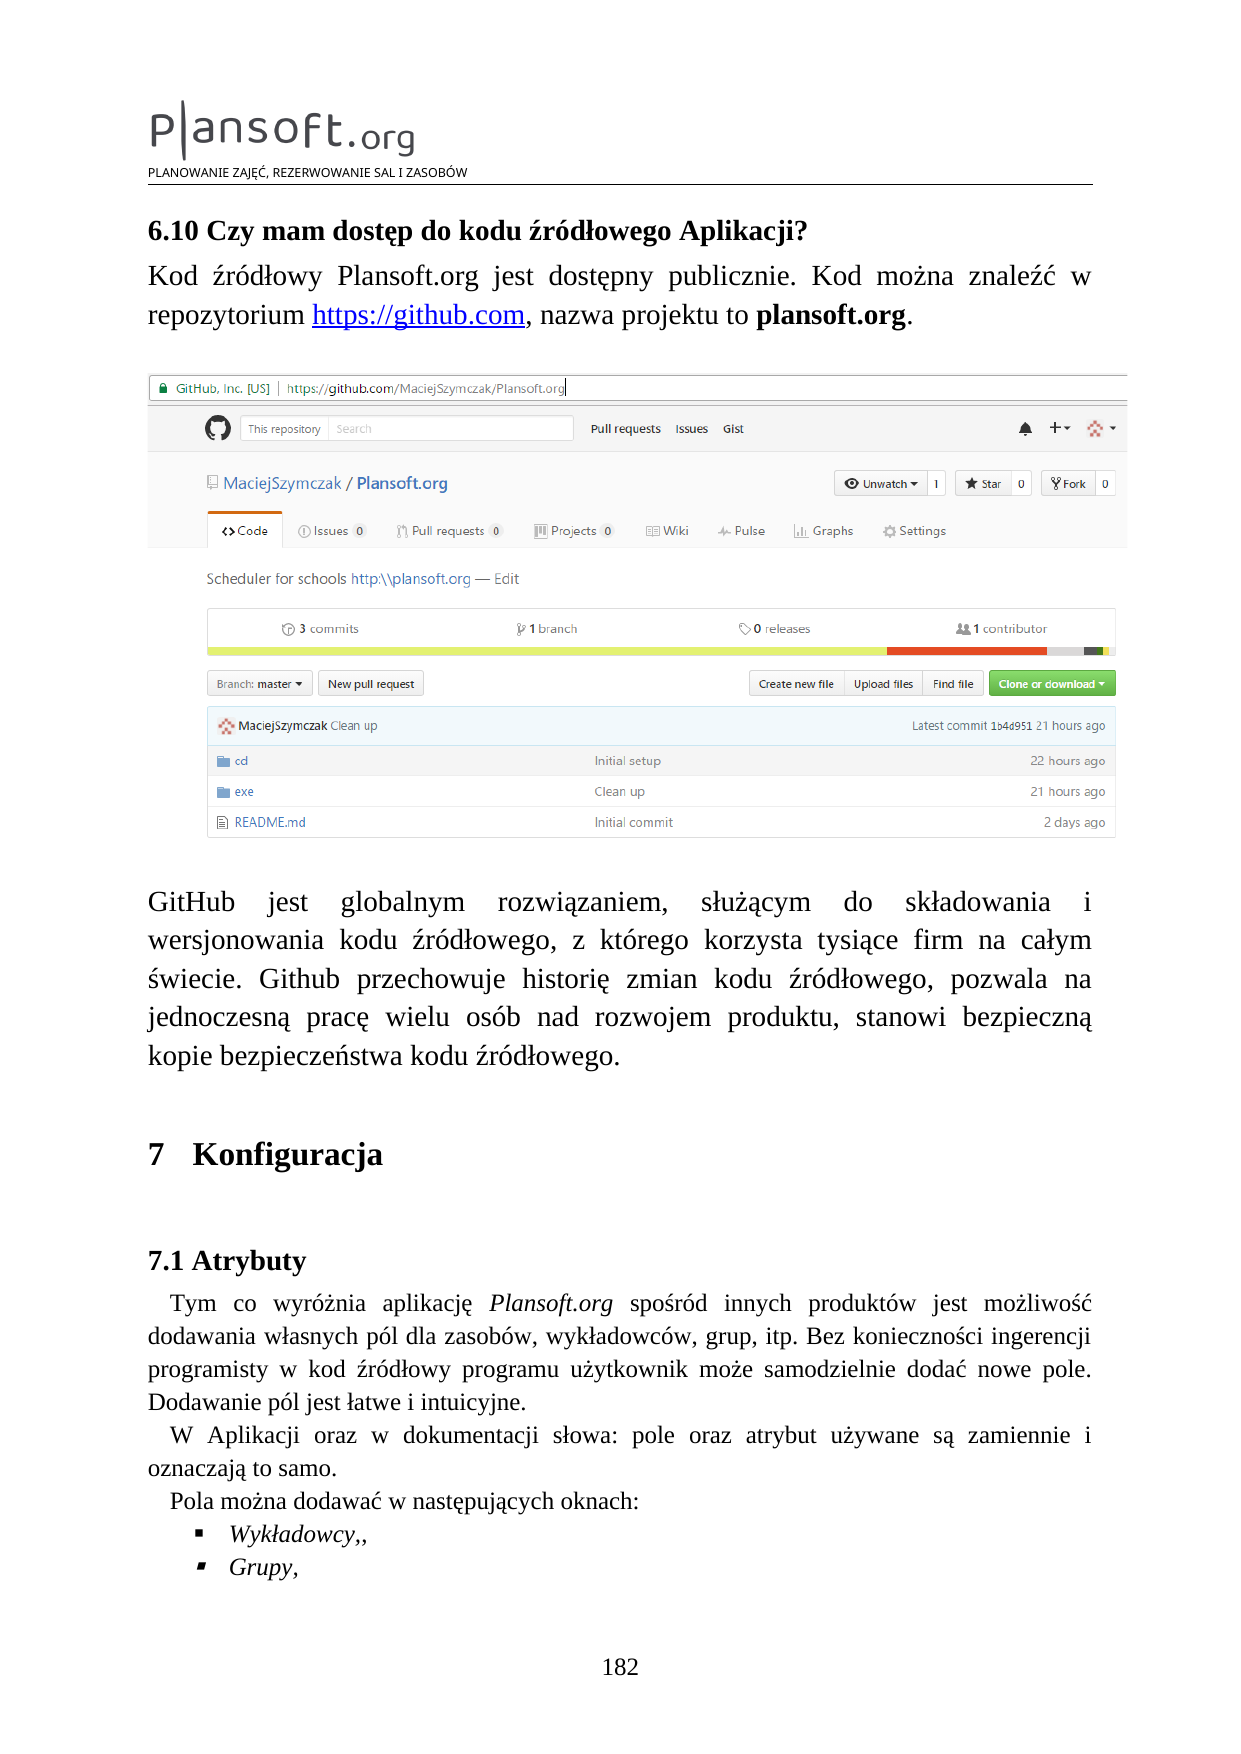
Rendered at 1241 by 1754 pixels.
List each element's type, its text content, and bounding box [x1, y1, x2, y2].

text Pola można dodawać w następujących oknach: [148, 1486, 1093, 1515]
subtitle Czy mam dostęp do kodu źródłowego Aplikacji? [148, 213, 1093, 247]
subtitle Atrybuty [148, 1243, 1093, 1277]
text GitHub jest globalnym rozwiązaniem, służącym do składowania i wersjonowania kodu źródłowego, z którego korzysta tysiące firm na całym świecie. Github przechowuje historię zmian kodu źródłowego, pozwala na jednoczesną pracę wielu osób nad rozwojem produktu, stanowi bezpieczną kopie bezpieczeństwa kodu źródłowego. [148, 884, 1093, 1072]
list Grupy, [193, 1552, 1093, 1581]
picture [147, 373, 1128, 842]
list Wykładowcy,, [193, 1519, 1093, 1548]
text W Aplikacji oraz w dokumentacji słowa: pole oraz atrybut używane są zamiennie i oznaczają to samo. [148, 1420, 1093, 1482]
text Kod źródłowy Plansoft.org jest dostępny publicznie. Kod można znaleźć w repozytorium https://github.com, nazwa projektu to plansoft.org. [148, 258, 1093, 330]
picture [147, 73, 418, 165]
text Tym co wyróżnia aplikację Plansoft.org spośród innych produktów jest możliwość dodawania własnych pól dla zasobów, wykładowców, grup, itp. Bez konieczności ingerencji programisty w kod źródłowy programu użytkownik może samodzielnie dodać nowe pole. Dodawanie pól jest łatwe i intuicyjne. [148, 1288, 1093, 1416]
subtitle Konfiguracja [148, 1135, 1093, 1173]
